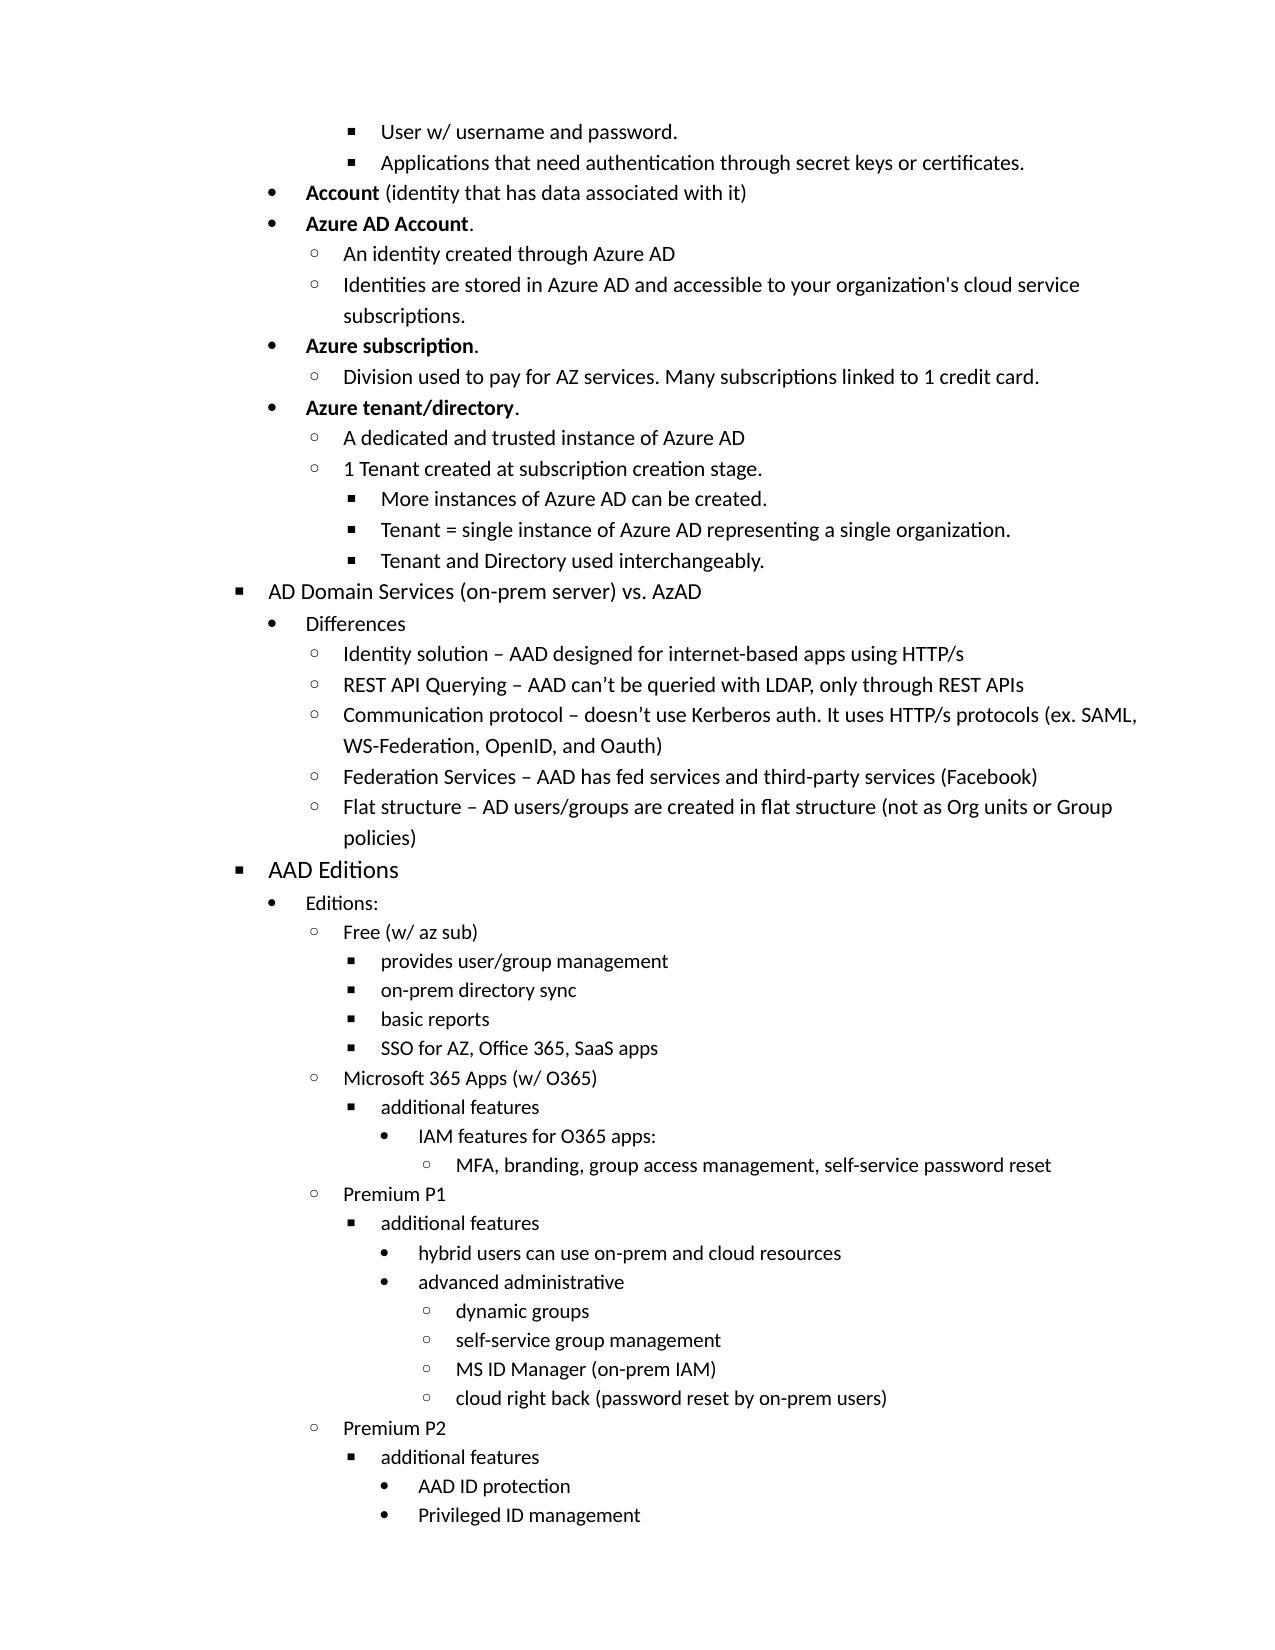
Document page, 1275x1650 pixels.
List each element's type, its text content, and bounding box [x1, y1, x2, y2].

list Identities are stored in Azure AD and accessible to your organization's cloud service subscriptions. [306, 271, 1157, 328]
list User w/ username and password. [343, 118, 1157, 145]
list Account (identity that has data associated with it) [268, 179, 1157, 206]
list A dedicated and trusted instance of Azure AD [306, 424, 1157, 451]
list Division used to pay for AZ services. Many subscriptions linked to 1 credit card. [306, 363, 1157, 390]
list Premium P2 [306, 1415, 1157, 1440]
list additional features [343, 1444, 1157, 1469]
list additional features [343, 1211, 1157, 1236]
list basic reports [343, 1006, 1157, 1032]
list advanced administrative [381, 1269, 1157, 1294]
list Federation Services – AAD has fed services and third-party services (Facebook) [306, 763, 1157, 789]
list An identity created through Azure AD [306, 241, 1157, 267]
list Free (w/ az sub) [306, 919, 1157, 944]
list dynamic groups [418, 1298, 1157, 1323]
list Tenant and Directory used interchangeably. [343, 547, 1157, 573]
list Communication protocol – doesn’t use Kerberos auth. It uses HTTP/s protocols (ex. SAML, WS-Federation, OpenID, and Oauth) [306, 702, 1157, 759]
list on-prem directory sync [343, 977, 1157, 1003]
list Applications that need authentication through secret keys or certificates. [343, 149, 1157, 175]
list Flat structure – AD users/groups are created in flat structure (not as Org units or Group policies) [306, 793, 1157, 851]
list Azure AD Account. [268, 210, 1157, 237]
list AAD ID protection [381, 1473, 1157, 1498]
list IAM features for O365 apps: [381, 1123, 1157, 1148]
list additional features [343, 1094, 1157, 1119]
list Azure tenant/directory. [268, 394, 1157, 420]
list Differences [268, 610, 1157, 636]
list cloud right back (password reset by on-prem users) [418, 1386, 1157, 1411]
list Azure subscription. [268, 332, 1157, 359]
list REST API Querying – AAD can’t be queried with LDAP, only through REST APIs [306, 671, 1157, 698]
list Microsoft 365 Apps (w/ O365) [306, 1065, 1157, 1090]
list hybrid users can use on-prem and cloud resources [381, 1240, 1157, 1265]
list More instances of Azure AD can be created. [343, 486, 1157, 512]
list Tenant = single instance of Azure AD representing a single organization. [343, 516, 1157, 543]
list provides user/group management [343, 948, 1157, 973]
list AD Domain Services (on-prem server) vs. AzAD [231, 577, 1157, 606]
list Editions: [268, 890, 1157, 915]
list Privileged ID management [381, 1502, 1157, 1528]
list Identity solution – AAD designed for internet-based apps using HTTP/s [306, 640, 1157, 667]
list 1 Tenant created at subscription creation stage. [306, 455, 1157, 482]
list Premium P1 [306, 1181, 1157, 1207]
list MS ID Manager (on-prem IAM) [418, 1356, 1157, 1382]
list AAD Editions [231, 855, 1157, 885]
list MFA, branding, group access management, self-service password reset [418, 1152, 1157, 1178]
list SSO for AZ, Office 365, SaaS apps [343, 1036, 1157, 1061]
list self-service group management [418, 1327, 1157, 1353]
